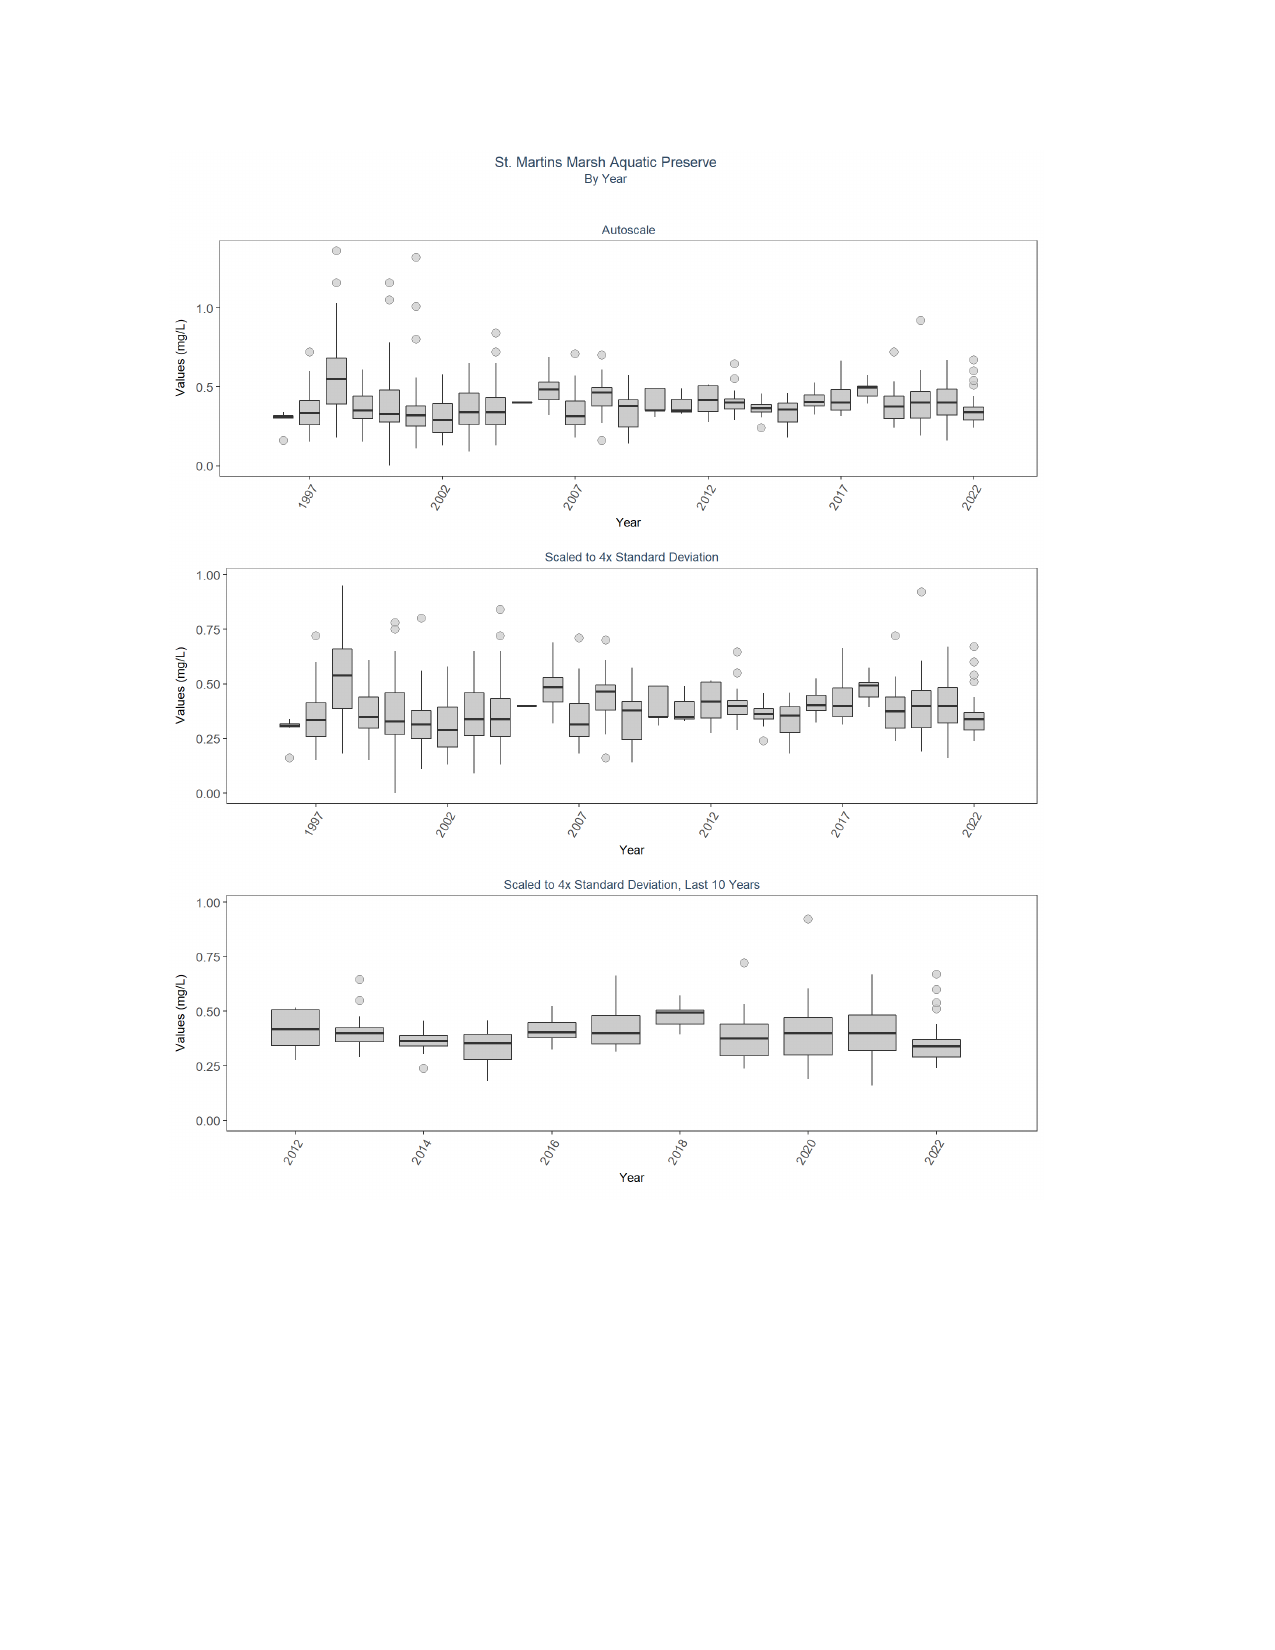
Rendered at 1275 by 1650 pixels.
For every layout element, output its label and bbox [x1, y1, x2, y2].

picture [168, 150, 1044, 1200]
